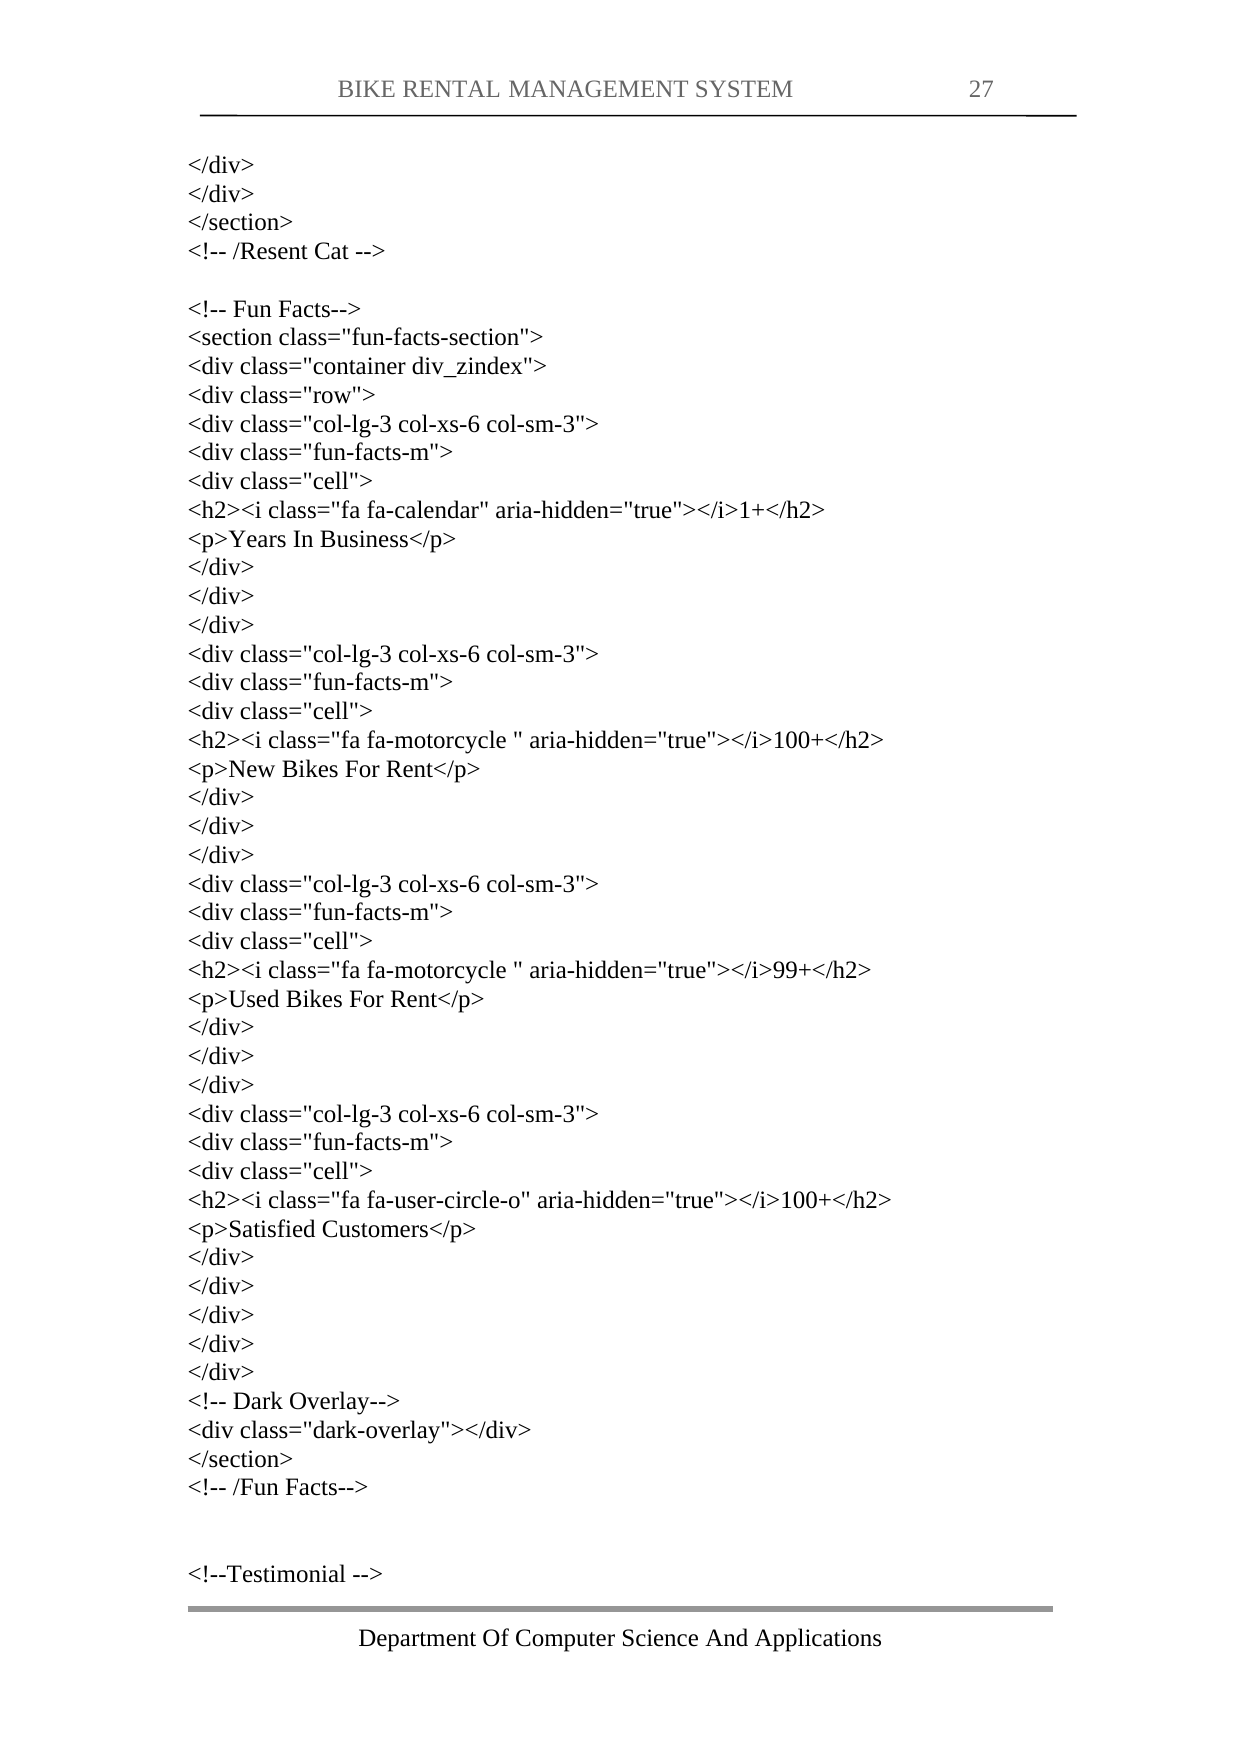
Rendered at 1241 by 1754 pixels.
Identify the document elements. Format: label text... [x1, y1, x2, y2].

text <h2><i class="fa fa-motorcycle " aria-hidden="true"></i>99+</h2> [187, 955, 1053, 984]
text </div> [187, 782, 1053, 811]
text <div class="col-lg-3 col-xs-6 col-sm-3"> [187, 869, 1053, 897]
text </div> [187, 179, 1053, 207]
text <!-- Dark Overlay--> [187, 1386, 1053, 1415]
text <p>New Bikes For Rent</p> [187, 754, 1053, 782]
text <div class="dark-overlay"></div> [187, 1415, 1053, 1444]
text </div> [187, 1012, 1053, 1041]
text <!-- /Resent Cat --> [187, 236, 1053, 265]
text </div> [187, 581, 1053, 610]
text <div class="container div_zindex"> [187, 351, 1053, 380]
text <section class="fun-facts-section"> [187, 322, 1053, 351]
text <p>Used Bikes For Rent</p> [187, 984, 1053, 1012]
text <div class="fun-facts-m"> [187, 897, 1053, 926]
text <div class="fun-facts-m"> [187, 437, 1053, 466]
text </div> [187, 1300, 1053, 1329]
text <div class="row"> [187, 380, 1053, 409]
text </section> [187, 207, 1053, 236]
text <div class="col-lg-3 col-xs-6 col-sm-3"> [187, 409, 1053, 437]
text <p>Years In Business</p> [187, 524, 1053, 552]
text </div> [187, 610, 1053, 639]
text </div> [187, 150, 1053, 179]
text </div> [187, 811, 1053, 840]
text <p>Satisfied Customers</p> [187, 1214, 1053, 1242]
text <!--Testimonial --> [187, 1559, 1053, 1587]
text <div class="cell"> [187, 466, 1053, 495]
text </div> [187, 1357, 1053, 1386]
text <!-- /Fun Facts--> [187, 1472, 1053, 1501]
text </div> [187, 1271, 1053, 1300]
text </div> [187, 1242, 1053, 1271]
text </div> [187, 840, 1053, 869]
text </section> [187, 1444, 1053, 1472]
text <h2><i class="fa fa-user-circle-o" aria-hidden="true"></i>100+</h2> [187, 1185, 1053, 1214]
text <h2><i class="fa fa-calendar" aria-hidden="true"></i>1+</h2> [187, 495, 1053, 524]
text <div class="col-lg-3 col-xs-6 col-sm-3"> [187, 639, 1053, 667]
text <div class="fun-facts-m"> [187, 1127, 1053, 1156]
text <div class="cell"> [187, 696, 1053, 725]
text </div> [187, 1041, 1053, 1070]
text <div class="cell"> [187, 926, 1053, 955]
text <div class="col-lg-3 col-xs-6 col-sm-3"> [187, 1099, 1053, 1127]
text <div class="cell"> [187, 1156, 1053, 1185]
text </div> [187, 1070, 1053, 1099]
text <div class="fun-facts-m"> [187, 667, 1053, 696]
text <h2><i class="fa fa-motorcycle " aria-hidden="true"></i>100+</h2> [187, 725, 1053, 754]
text <!-- Fun Facts--> [187, 294, 1053, 322]
text </div> [187, 1329, 1053, 1357]
text </div> [187, 552, 1053, 581]
